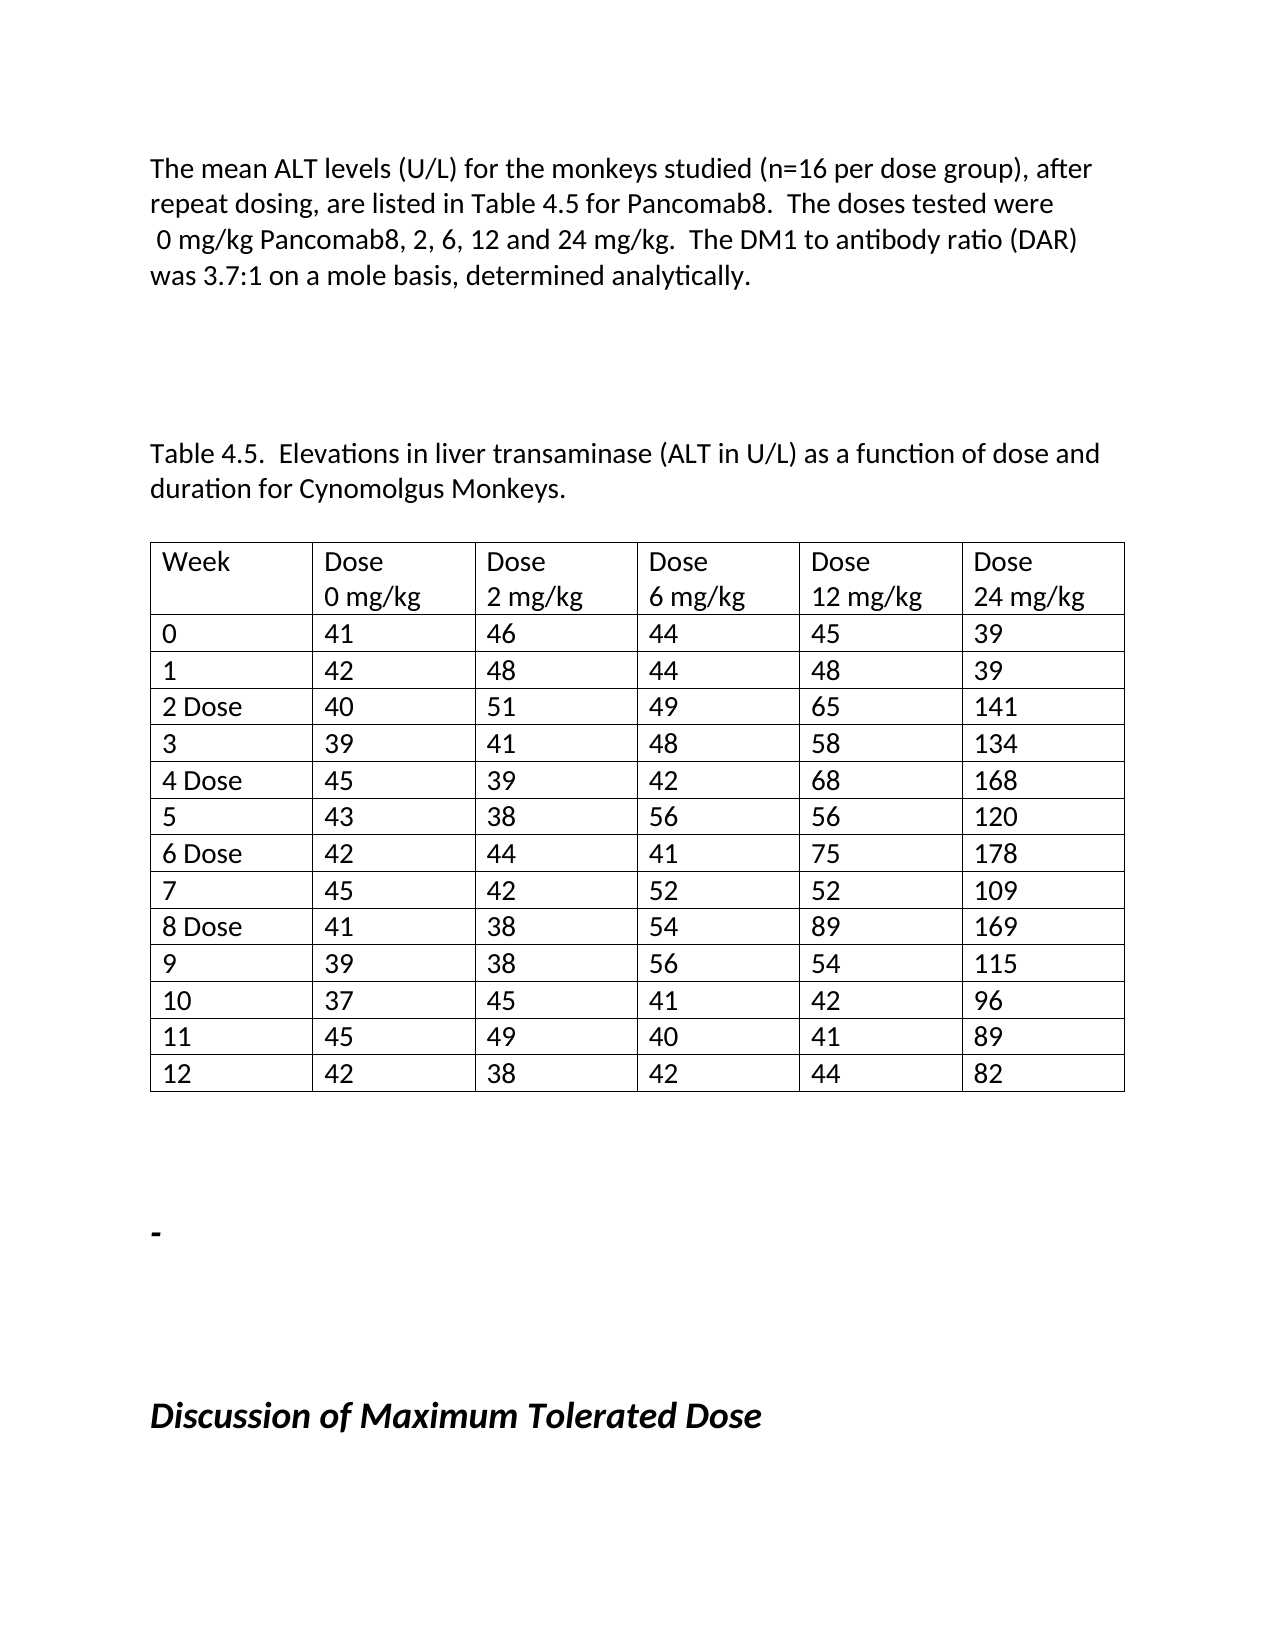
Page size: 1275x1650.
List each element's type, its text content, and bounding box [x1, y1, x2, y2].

table_cell 44 [800, 1055, 962, 1091]
table_cell 52 [638, 872, 799, 907]
table_cell 42 [313, 652, 475, 687]
table_cell 49 [476, 1019, 637, 1054]
table_cell 1 [151, 652, 312, 687]
table_cell 8 Dose [151, 909, 312, 944]
table_cell 3 [151, 725, 312, 761]
table_cell 40 [638, 1019, 799, 1054]
table_cell 43 [313, 799, 475, 834]
text 0 mg/kg Pancomab8, 2, 6, 12 and 24 mg/kg. The DM1 to antibody ratio (DAR) was 3.7:1 on a mole basis, determined analytically. [150, 221, 1125, 292]
table_cell 42 [638, 762, 799, 797]
table_cell 39 [476, 762, 637, 797]
text Table 4.5. Elevations in liver transaminase (ALT in U/L) as a function of dose and duration for Cynomolgus Monkeys. [150, 435, 1125, 506]
table_cell 12 [151, 1055, 312, 1091]
table_cell 51 [476, 689, 637, 724]
table_cell 68 [800, 762, 962, 797]
table_cell 48 [800, 652, 962, 687]
table_cell 39 [313, 725, 475, 761]
table_cell 56 [638, 799, 799, 834]
table_cell 56 [638, 945, 799, 981]
table_header Dose 12 mg/kg [800, 543, 962, 614]
table_cell 44 [638, 652, 799, 687]
text Discussion of Maximum Tolerated Dose [150, 1392, 1125, 1438]
table_cell 41 [313, 615, 475, 651]
table_cell 4 Dose [151, 762, 312, 797]
table_cell 38 [476, 799, 637, 834]
table_cell 38 [476, 1055, 637, 1091]
table_cell 58 [800, 725, 962, 761]
table_cell 44 [476, 835, 637, 871]
table_cell 82 [963, 1055, 1124, 1091]
table_cell 52 [800, 872, 962, 907]
table_cell 41 [638, 982, 799, 1017]
table_cell 178 [963, 835, 1124, 871]
table_cell 120 [963, 799, 1124, 834]
table_header Dose 24 mg/kg [963, 543, 1124, 614]
table_cell 109 [963, 872, 1124, 907]
table_cell 41 [476, 725, 637, 761]
table_cell 5 [151, 799, 312, 834]
table_cell 42 [313, 835, 475, 871]
table_cell 54 [800, 945, 962, 981]
table_cell 42 [476, 872, 637, 907]
table_cell 46 [476, 615, 637, 651]
table_cell 49 [638, 689, 799, 724]
table_header Dose 2 mg/kg [476, 543, 637, 614]
table_cell 54 [638, 909, 799, 944]
table_header Dose 6 mg/kg [638, 543, 799, 614]
table_cell 45 [476, 982, 637, 1017]
table_cell 75 [800, 835, 962, 871]
table_cell 134 [963, 725, 1124, 761]
table_cell 38 [476, 945, 637, 981]
table_cell 9 [151, 945, 312, 981]
table_cell 42 [638, 1055, 799, 1091]
table_cell 96 [963, 982, 1124, 1017]
table_cell 65 [800, 689, 962, 724]
table_cell 42 [313, 1055, 475, 1091]
table_cell 115 [963, 945, 1124, 981]
table_cell 45 [313, 762, 475, 797]
table_cell 7 [151, 872, 312, 907]
text - [150, 1209, 1125, 1255]
table_cell 44 [638, 615, 799, 651]
table_cell 10 [151, 982, 312, 1017]
table_cell 39 [963, 652, 1124, 687]
table_cell 48 [638, 725, 799, 761]
table_header Dose 0 mg/kg [313, 543, 475, 614]
table_cell 0 [151, 615, 312, 651]
table_cell 41 [313, 909, 475, 944]
table_cell 141 [963, 689, 1124, 724]
table_cell 11 [151, 1019, 312, 1054]
table_header Week [151, 543, 312, 614]
table_cell 42 [800, 982, 962, 1017]
text The mean ALT levels (U/L) for the monkeys studied (n=16 per dose group), after repeat dosing, are listed in Table 4.5 for Pancomab8. The doses tested were [150, 150, 1125, 221]
table_cell 37 [313, 982, 475, 1017]
table_cell 89 [963, 1019, 1124, 1054]
table_cell 45 [313, 872, 475, 907]
table_cell 41 [800, 1019, 962, 1054]
table_cell 2 Dose [151, 689, 312, 724]
table_cell 41 [638, 835, 799, 871]
table_cell 168 [963, 762, 1124, 797]
table_cell 39 [963, 615, 1124, 651]
table_cell 89 [800, 909, 962, 944]
table_cell 6 Dose [151, 835, 312, 871]
table_cell 38 [476, 909, 637, 944]
table_cell 39 [313, 945, 475, 981]
table_cell 40 [313, 689, 475, 724]
table_cell 48 [476, 652, 637, 687]
table_cell 56 [800, 799, 962, 834]
table_cell 45 [313, 1019, 475, 1054]
table_cell 169 [963, 909, 1124, 944]
table_cell 45 [800, 615, 962, 651]
